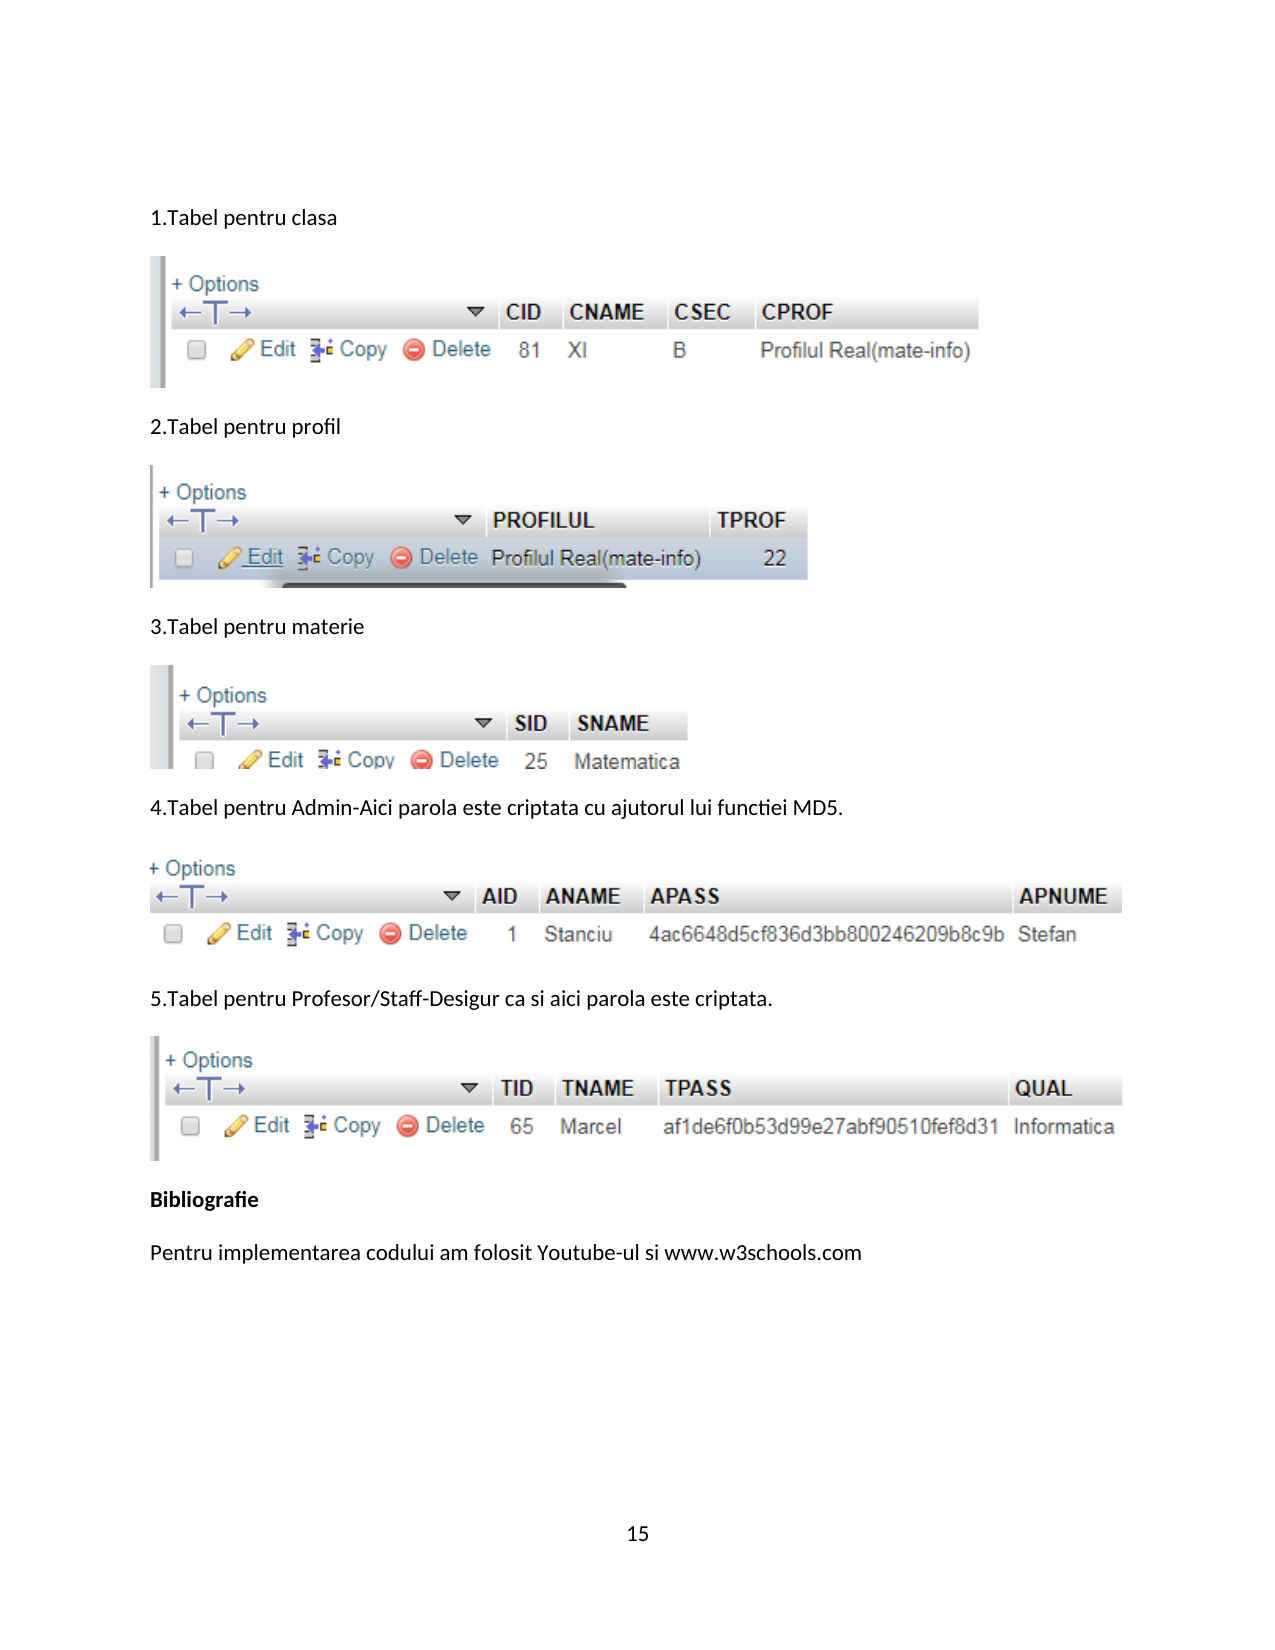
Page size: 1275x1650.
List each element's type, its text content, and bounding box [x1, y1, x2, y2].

text Pentru implementarea codului am folosit Youtube-ul si www.w3schools.com [150, 1238, 1125, 1266]
text 5.Tabel pentru Profesor/Staff-Desigur ca si aici parola este criptata. [150, 984, 1125, 1012]
text 2.Tabel pentru profil [150, 412, 1125, 440]
text Bibliografie [150, 1185, 1125, 1213]
picture [150, 846, 1122, 959]
text 1.Tabel pentru clasa [150, 203, 1125, 231]
picture [150, 256, 1010, 388]
picture [150, 665, 791, 769]
text 4.Tabel pentru Admin-Aici parola este criptata cu ajutorul lui functiei MD5. [150, 793, 1125, 821]
picture [150, 465, 872, 588]
text 3.Tabel pentru materie [150, 612, 1125, 640]
picture [150, 1036, 1124, 1161]
